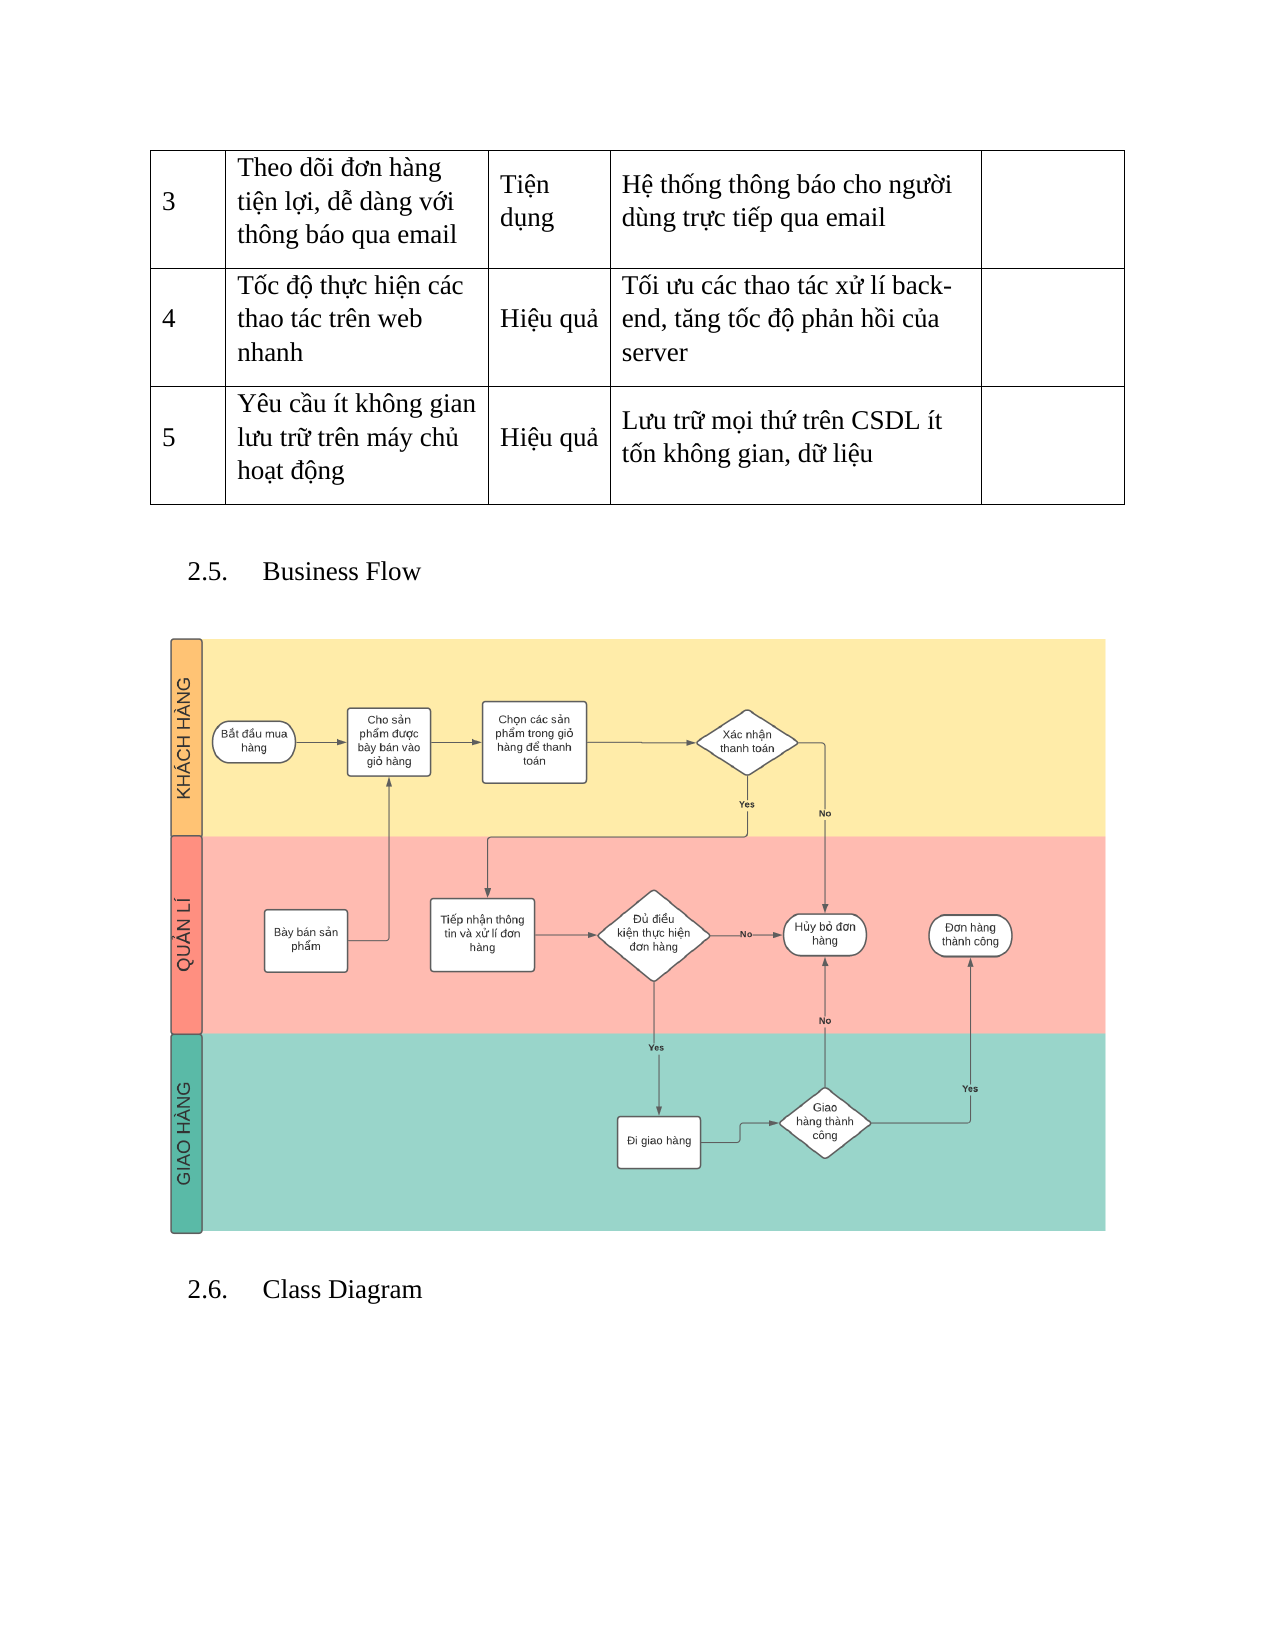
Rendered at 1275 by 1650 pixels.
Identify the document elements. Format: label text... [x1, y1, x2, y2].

table_cell [982, 151, 1124, 268]
table_cell Tiện dụng [489, 151, 610, 268]
table_cell Theo dõi đơn hàng tiện lợi, dễ dàng với thông báo qua email [226, 151, 488, 268]
table_cell Hiệu quả [489, 269, 610, 386]
table_cell [982, 387, 1124, 504]
table_cell 4 [151, 269, 225, 386]
list Class Diagram [187, 1273, 1125, 1304]
table_cell [982, 269, 1124, 386]
table_cell Yêu cầu ít không gian lưu trữ trên máy chủ hoạt động [226, 387, 488, 504]
table_cell Lưu trữ mọi thứ trên CSDL ít tốn không gian, dữ liệu [611, 387, 981, 504]
picture [150, 618, 1125, 1254]
table_cell 5 [151, 387, 225, 504]
table_cell Hệ thống thông báo cho người dùng trực tiếp qua email [611, 151, 981, 268]
list Business Flow [187, 555, 1125, 586]
table_cell 3 [151, 151, 225, 268]
table_cell Hiệu quả [489, 387, 610, 504]
table_cell Tối ưu các thao tác xử lí back-end, tăng tốc độ phản hồi của server [611, 269, 981, 386]
table_cell Tốc độ thực hiện các thao tác trên web nhanh [226, 269, 488, 386]
